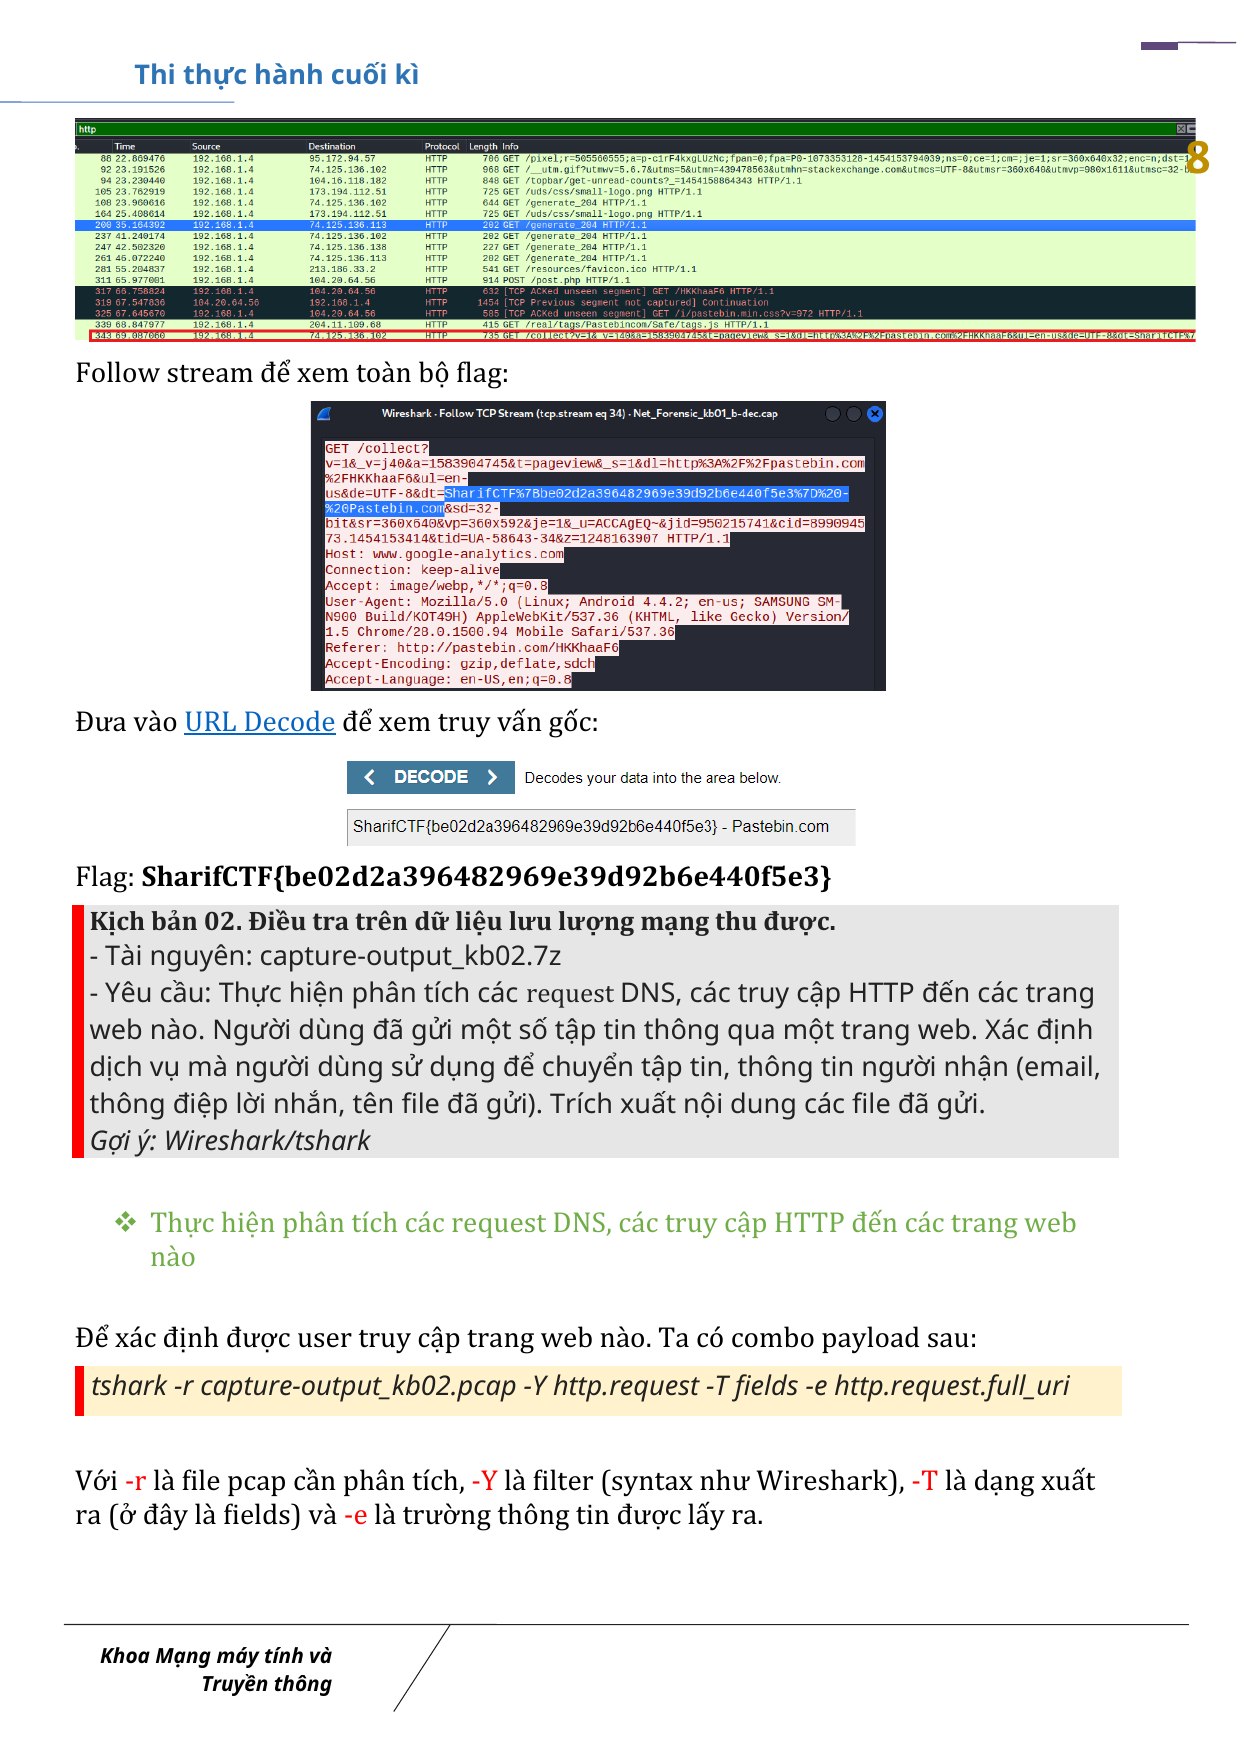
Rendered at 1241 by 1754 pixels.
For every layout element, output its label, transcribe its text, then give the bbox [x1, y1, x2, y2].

list Thực hiện phân tích các request DNS, các truy cập HTTP đến các trang web nào [112, 1205, 1122, 1273]
table_header tshark -r capture-output_kb02.pcap -Y http.request -T fields -e http.request.full_uri [84, 1366, 1122, 1416]
table_header Kịch bản 02. Điều tra trên dữ liệu lưu lượng mạng thu được. - Tài nguyên: capture-output_kb02.7z - Yêu cầu: Thực hiện phân tích các request DNS, các truy cập HTTP đến các trang web nào. Người dùng đã gửi một số tập tin thông qua một trang web. Xác định dịch vụ mà người dùng sử dụng để chuyển tập tin, thông tin người nhận (email, thông điệp lời nhắn, tên file đã gửi). Trích xuất nội dung các file đã gửi. Gợi ý: Wireshark/tshark [84, 905, 1119, 1158]
picture [75, 118, 1196, 342]
text Để xác định được user truy cập trang web nào. Ta có combo payload sau: [75, 1320, 1122, 1354]
picture [310, 401, 886, 691]
text Flag: SharifCTF{be02d2a396482969e39d92b6e440f5e3} [75, 858, 1122, 892]
text Đưa vào URL Decode để xem truy vấn gốc: [75, 703, 1122, 738]
text Với -r là file pcap cần phân tích, -Y là filter (syntax như Wireshark), -T là dạng xuất ra (ở đây là fields) và -e là trường thông tin được lấy ra. [75, 1462, 1122, 1531]
picture [341, 750, 856, 846]
text Follow stream để xem toàn bộ flag: [75, 354, 1122, 389]
